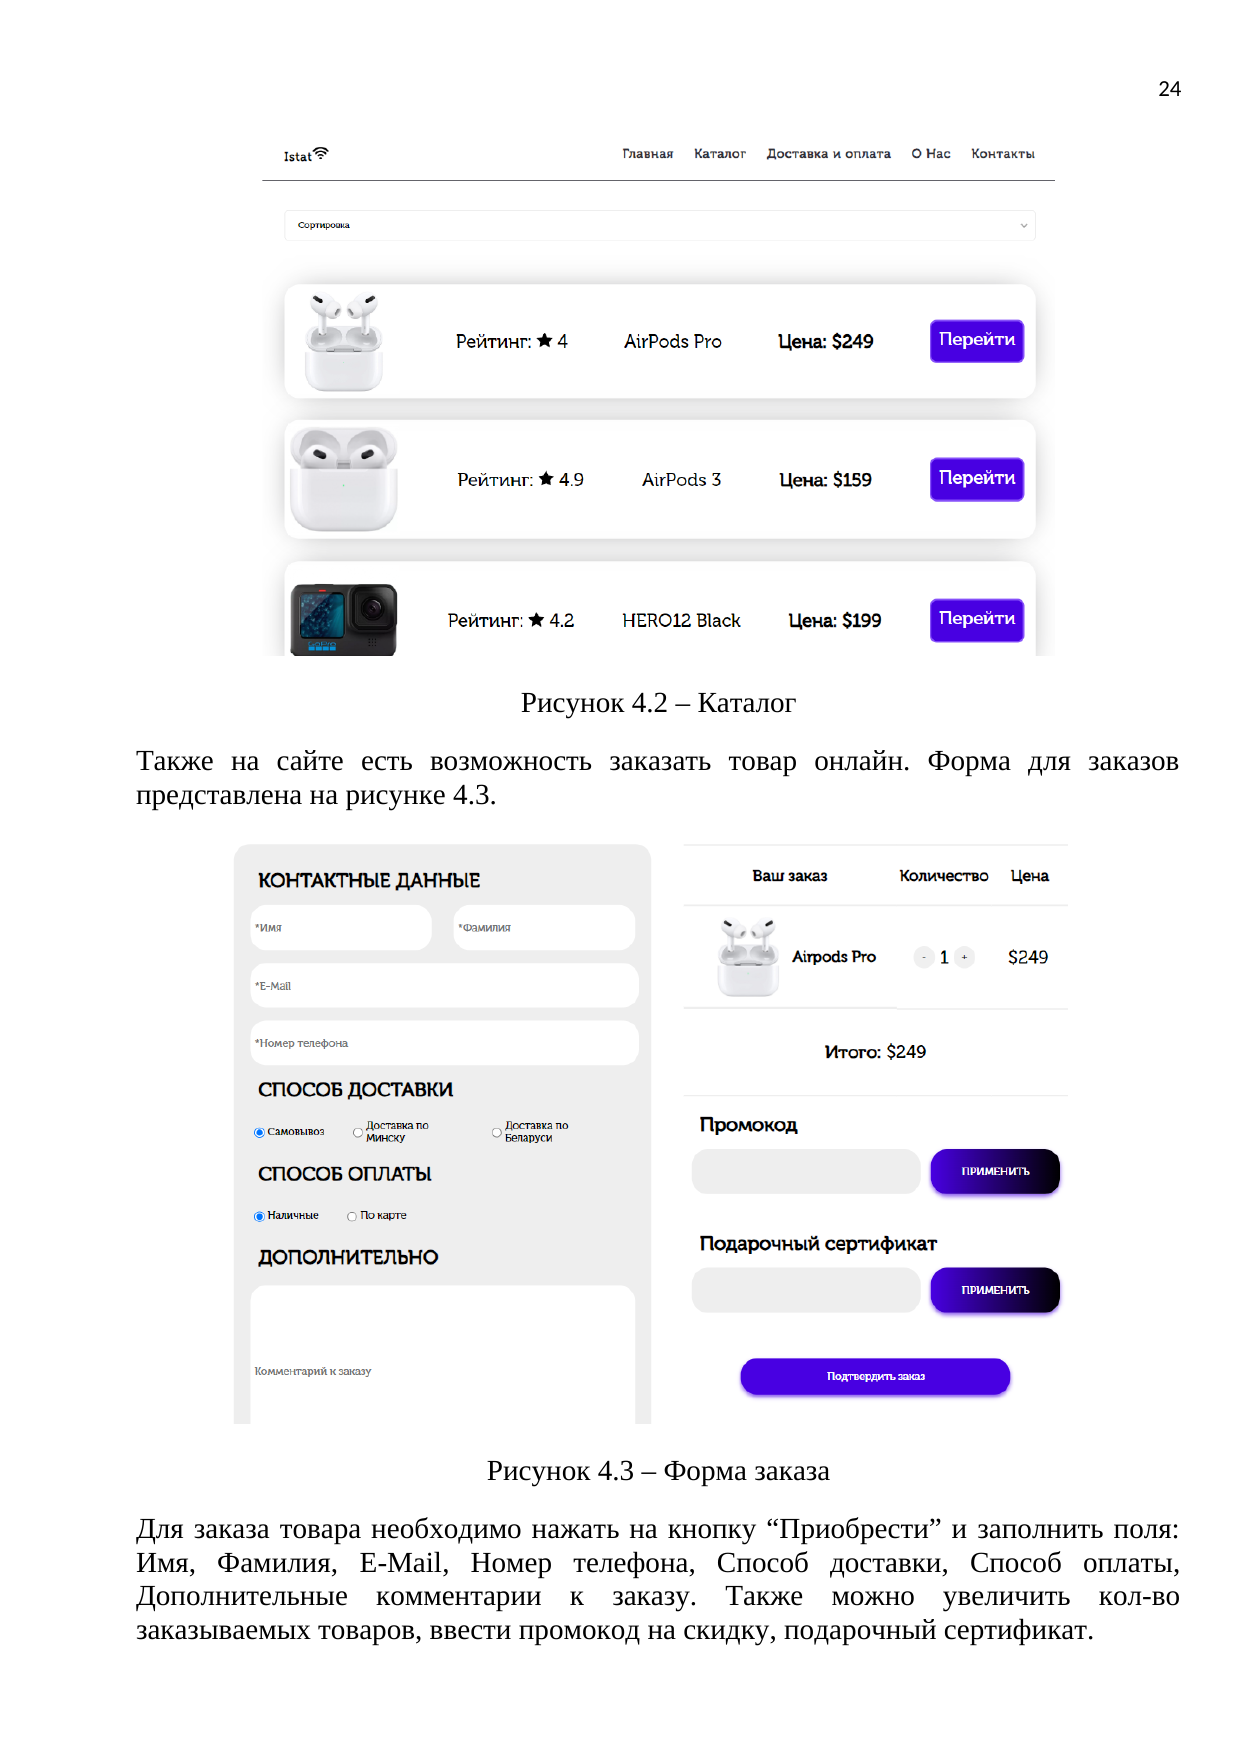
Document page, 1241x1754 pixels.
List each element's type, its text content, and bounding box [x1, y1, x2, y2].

text Также на сайте есть возможность заказать товар онлайн. Форма для заказов представлена на рисунке 4.3. [136, 743, 1181, 810]
text Для заказа товара необходимо нажать на кнопку “Приобрести” и заполнить поля: Имя, Фамилия, E-Mail, Номер телефона, Способ доставки, Способ оплаты, Дополнительные комментарии к заказу. Также можно увеличить кол-во заказываемых товаров, ввести промокод на скидку, подарочный сертификат. [136, 1511, 1181, 1645]
picture [262, 130, 1055, 656]
text Рисунок 4.3 – Форма заказа [136, 1453, 1181, 1486]
text Рисунок 4.2 – Каталог [136, 685, 1181, 718]
picture [219, 839, 1098, 1424]
